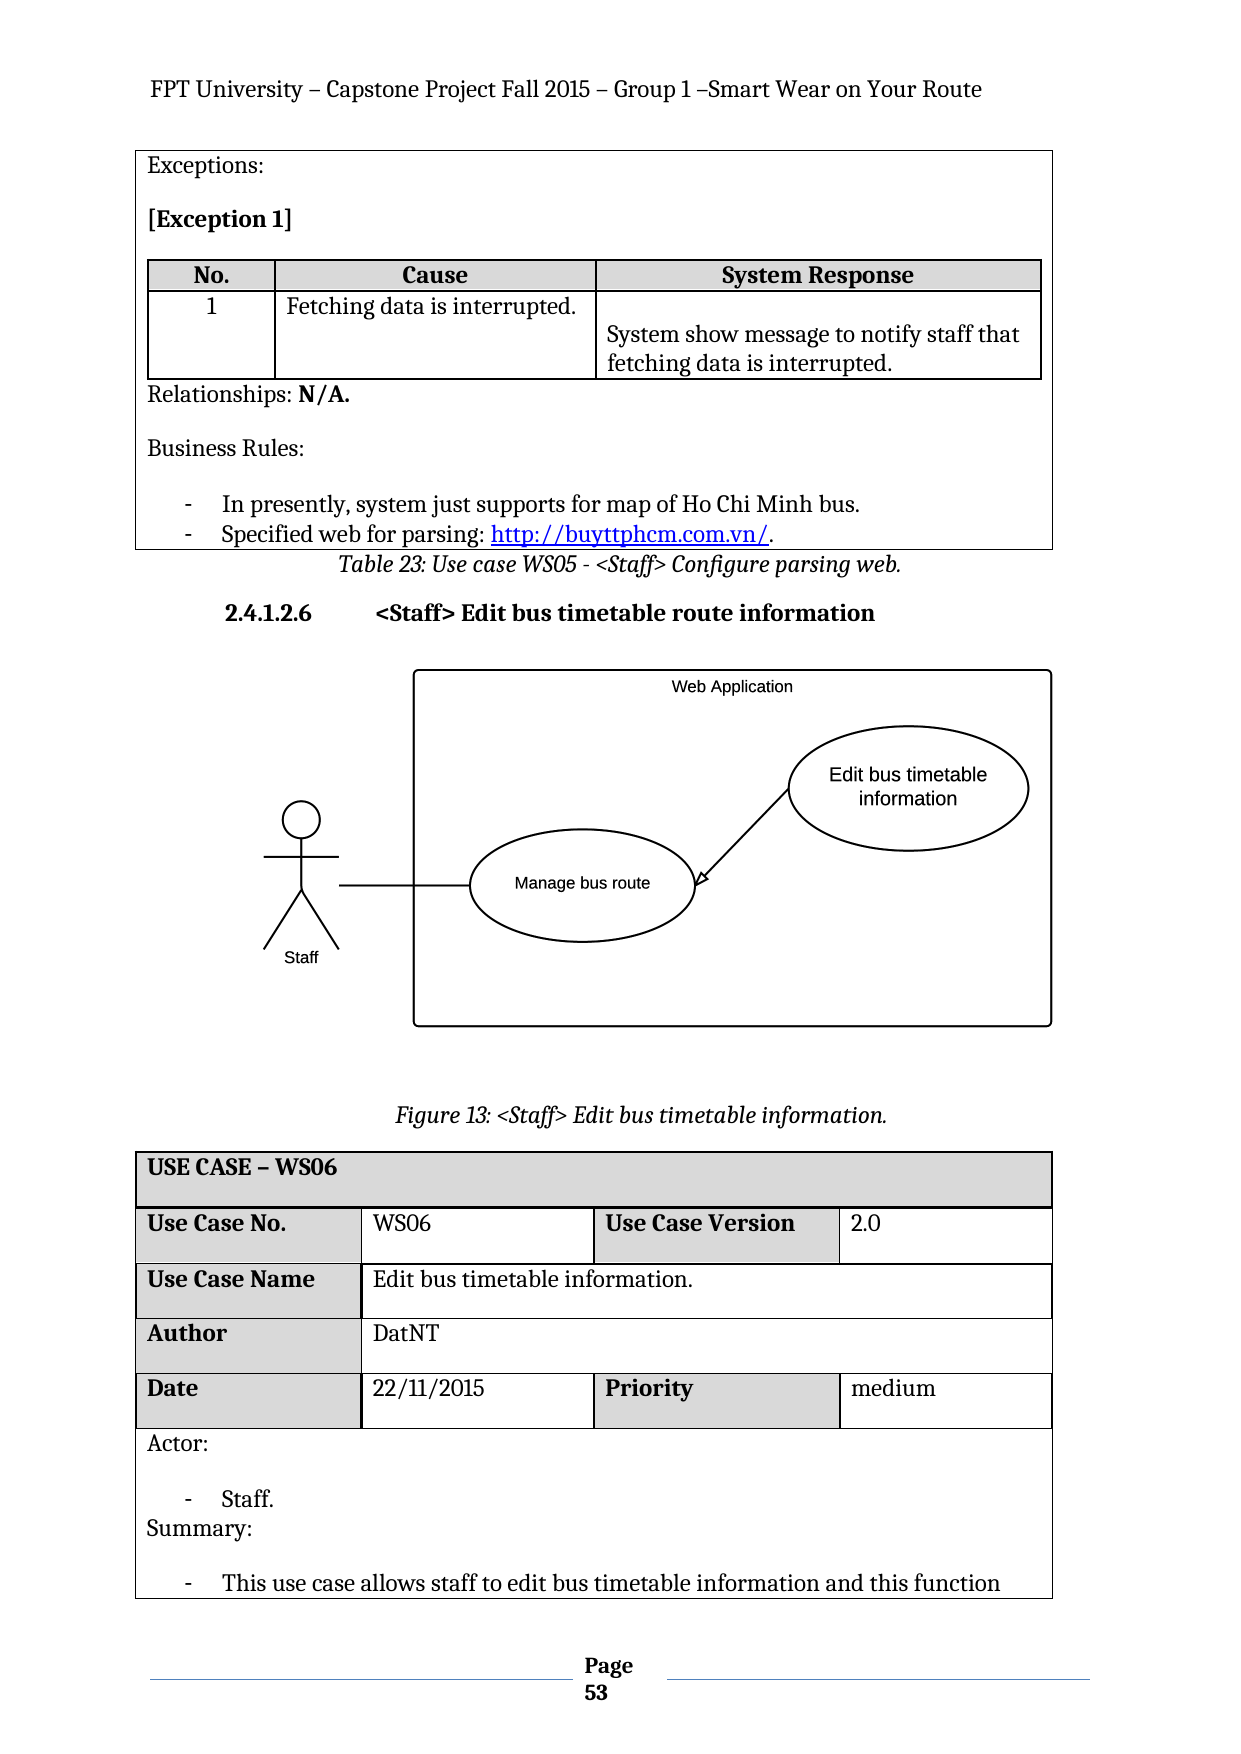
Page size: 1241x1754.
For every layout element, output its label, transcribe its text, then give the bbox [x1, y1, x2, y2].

text Figure 13: <Staff> Edit bus timetable information. [150, 1101, 1090, 1130]
table_cell DatNT [362, 1319, 1052, 1373]
table_header USE CASE – WS06 [137, 1153, 1051, 1206]
table_cell Use Case Name [137, 1264, 360, 1318]
text Table 23: Use case WS05 - <Staff> Configure parsing web. [150, 550, 1090, 578]
table_cell Use Case No. [136, 1209, 361, 1262]
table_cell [136, 151, 1052, 549]
table_cell WS06 [362, 1209, 593, 1262]
table_cell Edit bus timetable information. [363, 1265, 1051, 1318]
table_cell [136, 1429, 1052, 1598]
subtitle 2.4.1.2.6 <Staff> Edit bus timetable route information [225, 599, 1090, 628]
table_cell Author [136, 1319, 361, 1373]
table_cell Use Case Version [595, 1209, 839, 1262]
table_cell 2.0 [840, 1209, 1052, 1262]
table_cell 22/11/2015 [363, 1374, 593, 1428]
table_cell Priority [595, 1374, 839, 1428]
table_cell medium [841, 1374, 1051, 1428]
picture [151, 632, 1089, 1064]
table_cell Date [137, 1374, 360, 1428]
